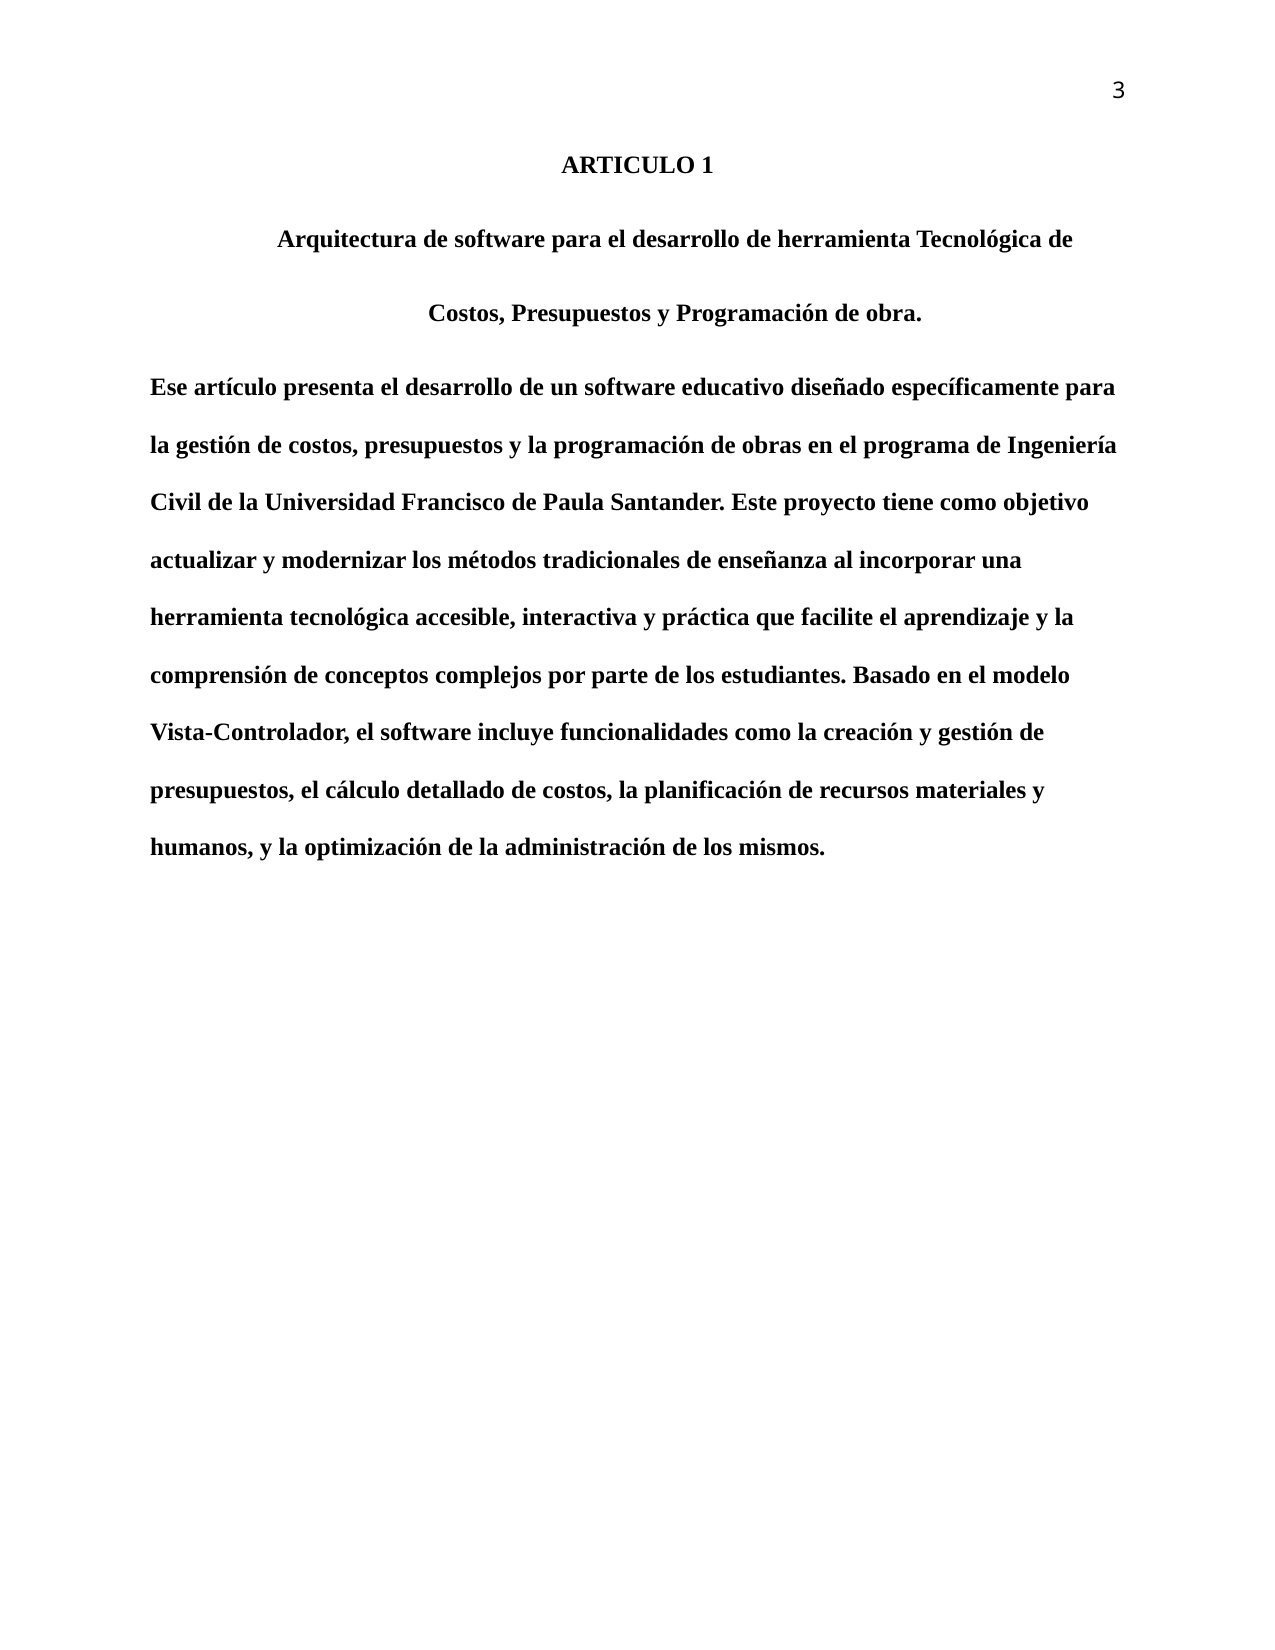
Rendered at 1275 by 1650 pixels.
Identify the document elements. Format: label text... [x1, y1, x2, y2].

text ARTICULO 1 [150, 150, 1125, 179]
text Arquitectura de software para el desarrollo de herramienta Tecnológica de [150, 224, 1125, 253]
text Costos, Presupuestos y Programación de obra. [150, 298, 1125, 327]
text Ese artículo presenta el desarrollo de un software educativo diseñado específicamente para la gestión de costos, presupuestos y la programación de obras en el programa de Ingeniería Civil de la Universidad Francisco de Paula Santander. Este proyecto tiene como objetivo actualizar y modernizar los métodos tradicionales de enseñanza al incorporar una herramienta tecnológica accesible, interactiva y práctica que facilite el aprendizaje y la comprensión de conceptos complejos por parte de los estudiantes. Basado en el modelo Vista-Controlador, el software incluye funcionalidades como la creación y gestión de presupuestos, el cálculo detallado de costos, la planificación de recursos materiales y humanos, y la optimización de la administración de los mismos. [150, 372, 1125, 861]
